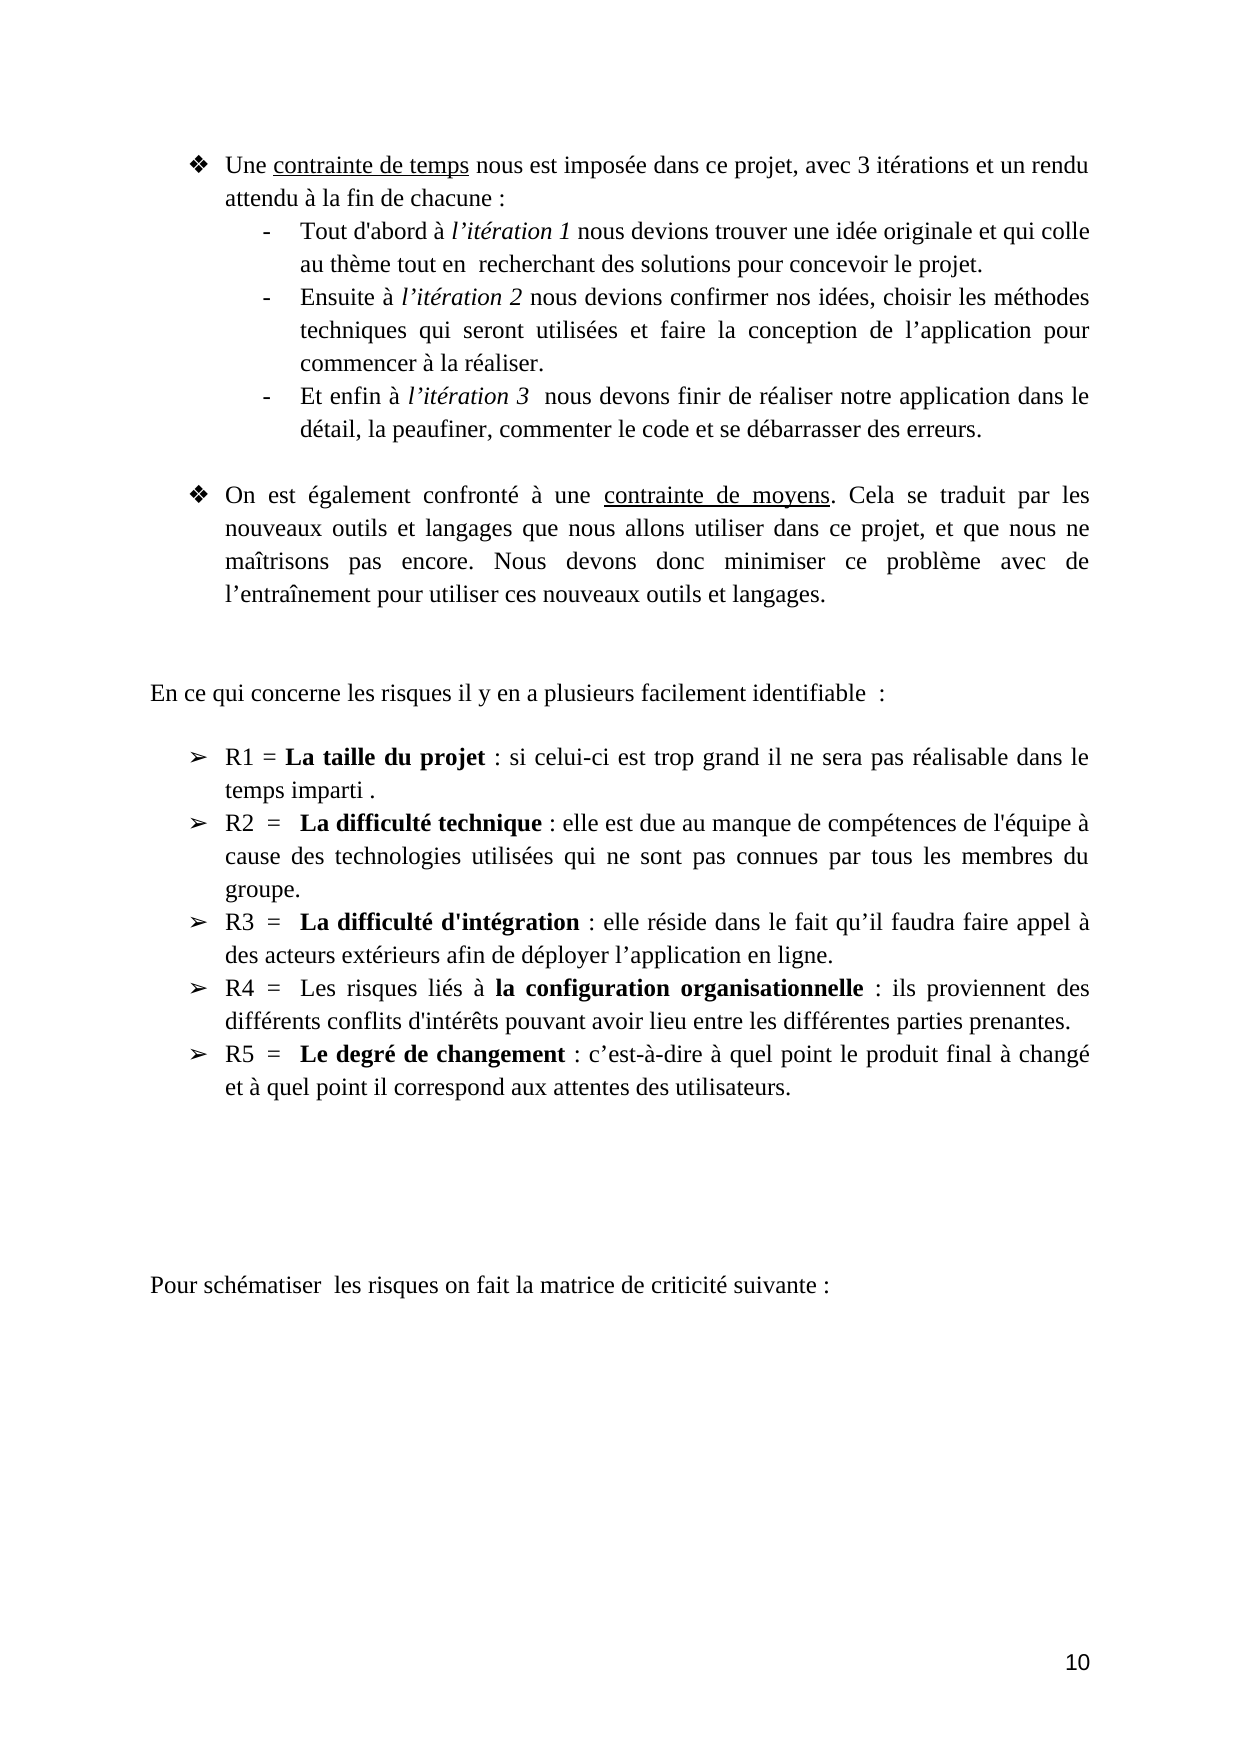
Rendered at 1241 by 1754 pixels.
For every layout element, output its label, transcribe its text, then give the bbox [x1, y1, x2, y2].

list R4 = Les risques liés à la configuration organisationnelle : ils proviennent des différents conflits d'intérêts pouvant avoir lieu entre les différentes parties prenantes. [187, 973, 1090, 1035]
list R3 = La difficulté d'intégration : elle réside dans le fait qu’il faudra faire appel à des acteurs extérieurs afin de déployer l’application en ligne. [187, 907, 1090, 969]
text Pour schématiser les risques on fait la matrice de criticité suivante : [150, 1270, 1090, 1299]
list R5 = Le degré de changement : c’est-à-dire à quel point le produit final à changé et à quel point il correspond aux attentes des utilisateurs. [187, 1039, 1090, 1101]
list Tout d'abord à l’itération 1 nous devions trouver une idée originale et qui colle au thème tout en recherchant des solutions pour concevoir le projet. [262, 216, 1090, 278]
list Ensuite à l’itération 2 nous devions confirmer nos idées, choisir les méthodes techniques qui seront utilisées et faire la conception de l’application pour commencer à la réaliser. [262, 282, 1090, 377]
text En ce qui concerne les risques il y en a plusieurs facilement identifiable : [150, 678, 1090, 707]
list Et enfin à l’itération 3 nous devons finir de réaliser notre application dans le détail, la peaufiner, commenter le code et se débarrasser des erreurs. [262, 381, 1090, 443]
list R1 = La taille du projet : si celui-ci est trop grand il ne sera pas réalisable dans le temps imparti . [187, 742, 1090, 804]
list On est également confronté à une contrainte de moyens. Cela se traduit par les nouveaux outils et langages que nous allons utiliser dans ce projet, et que nous ne maîtrisons pas encore. Nous devons donc minimiser ce problème avec de l’entraînement pour utiliser ces nouveaux outils et langages. [187, 480, 1090, 608]
list Une contrainte de temps nous est imposée dans ce projet, avec 3 itérations et un rendu attendu à la fin de chacune : [187, 150, 1090, 212]
list R2 = La difficulté technique : elle est due au manque de compétences de l'équipe à cause des technologies utilisées qui ne sont pas connues par tous les membres du groupe. [187, 808, 1090, 903]
